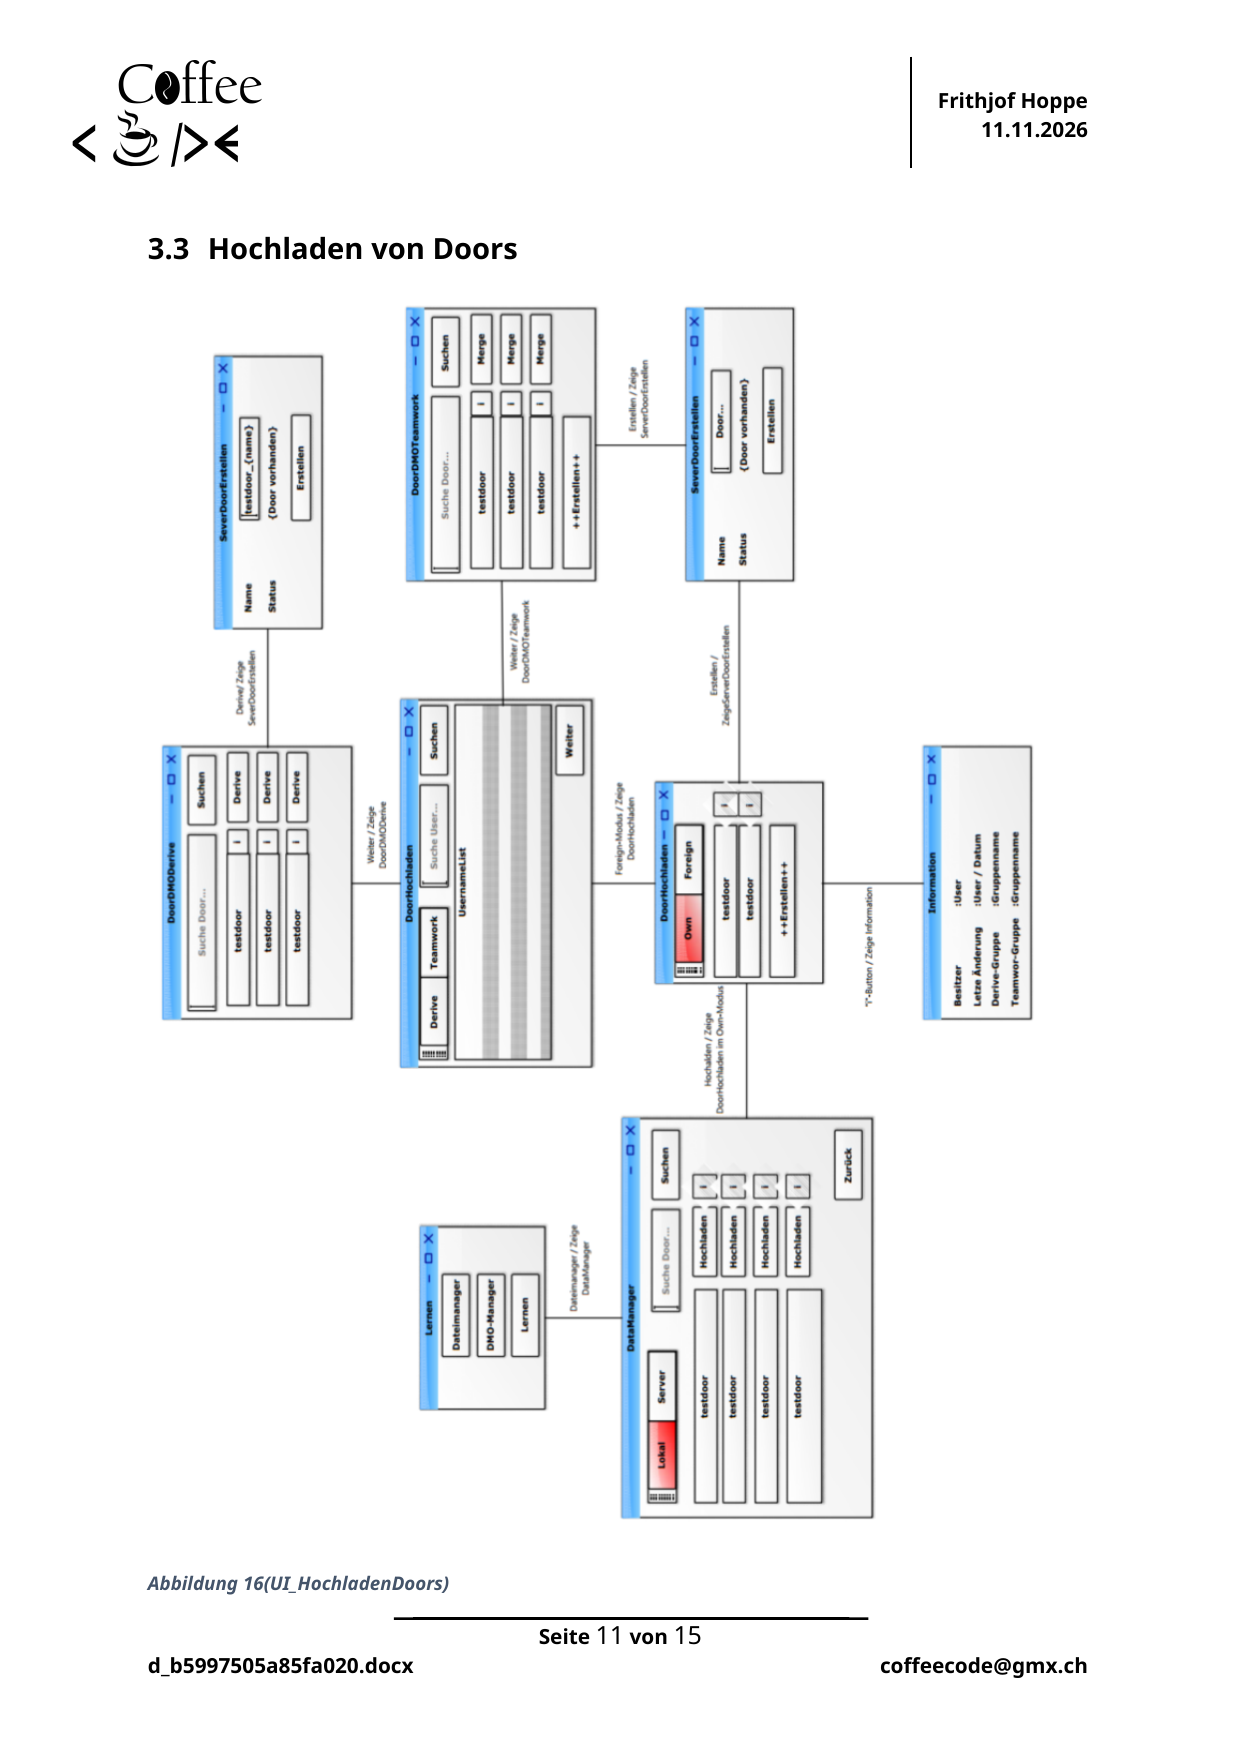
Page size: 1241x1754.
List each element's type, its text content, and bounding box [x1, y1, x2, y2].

picture [149, 275, 1046, 1551]
text Abbildung 16(UI_HochladenDoors) [148, 1570, 1092, 1595]
picture [72, 60, 262, 179]
subtitle Hochladen von Doors [148, 229, 1092, 268]
